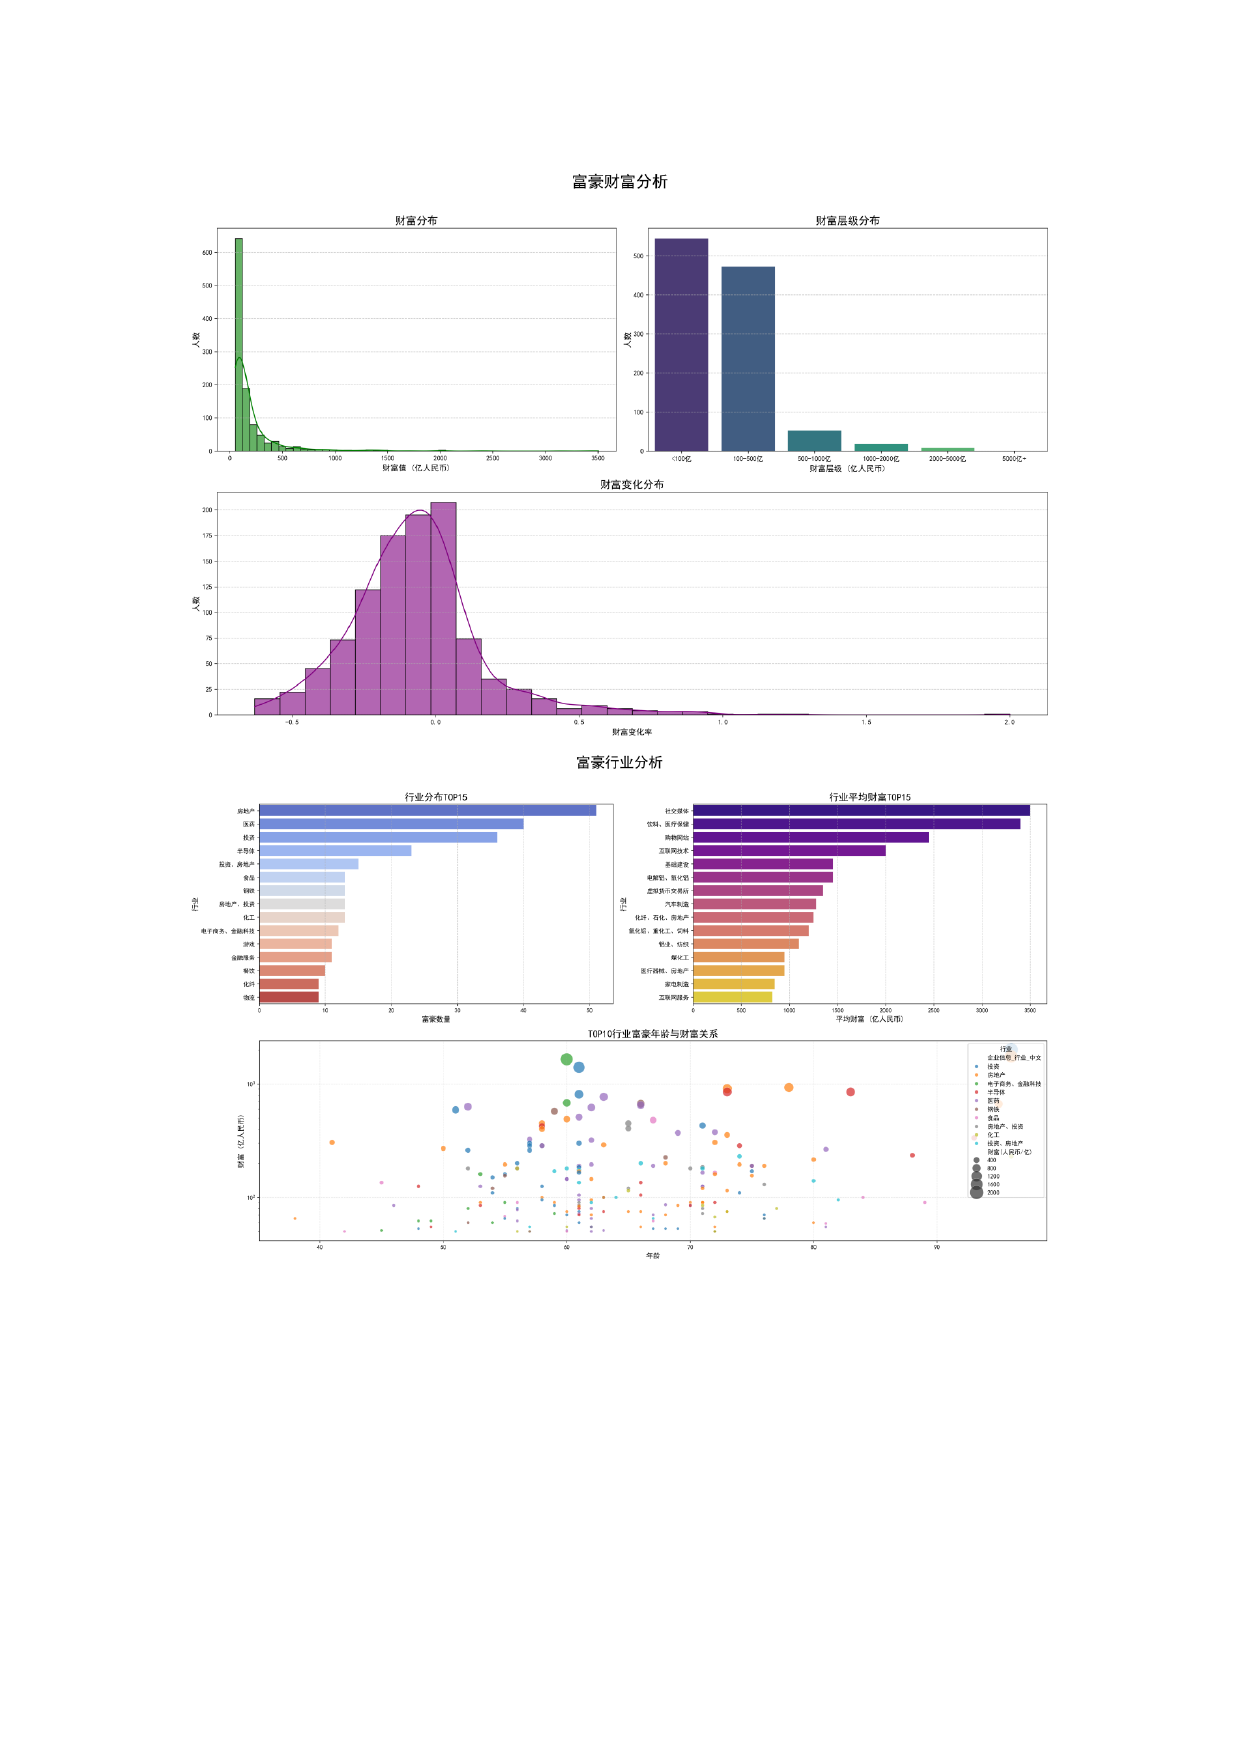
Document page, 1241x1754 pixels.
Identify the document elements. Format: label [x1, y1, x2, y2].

picture [187, 751, 1051, 1263]
picture [187, 169, 1052, 740]
